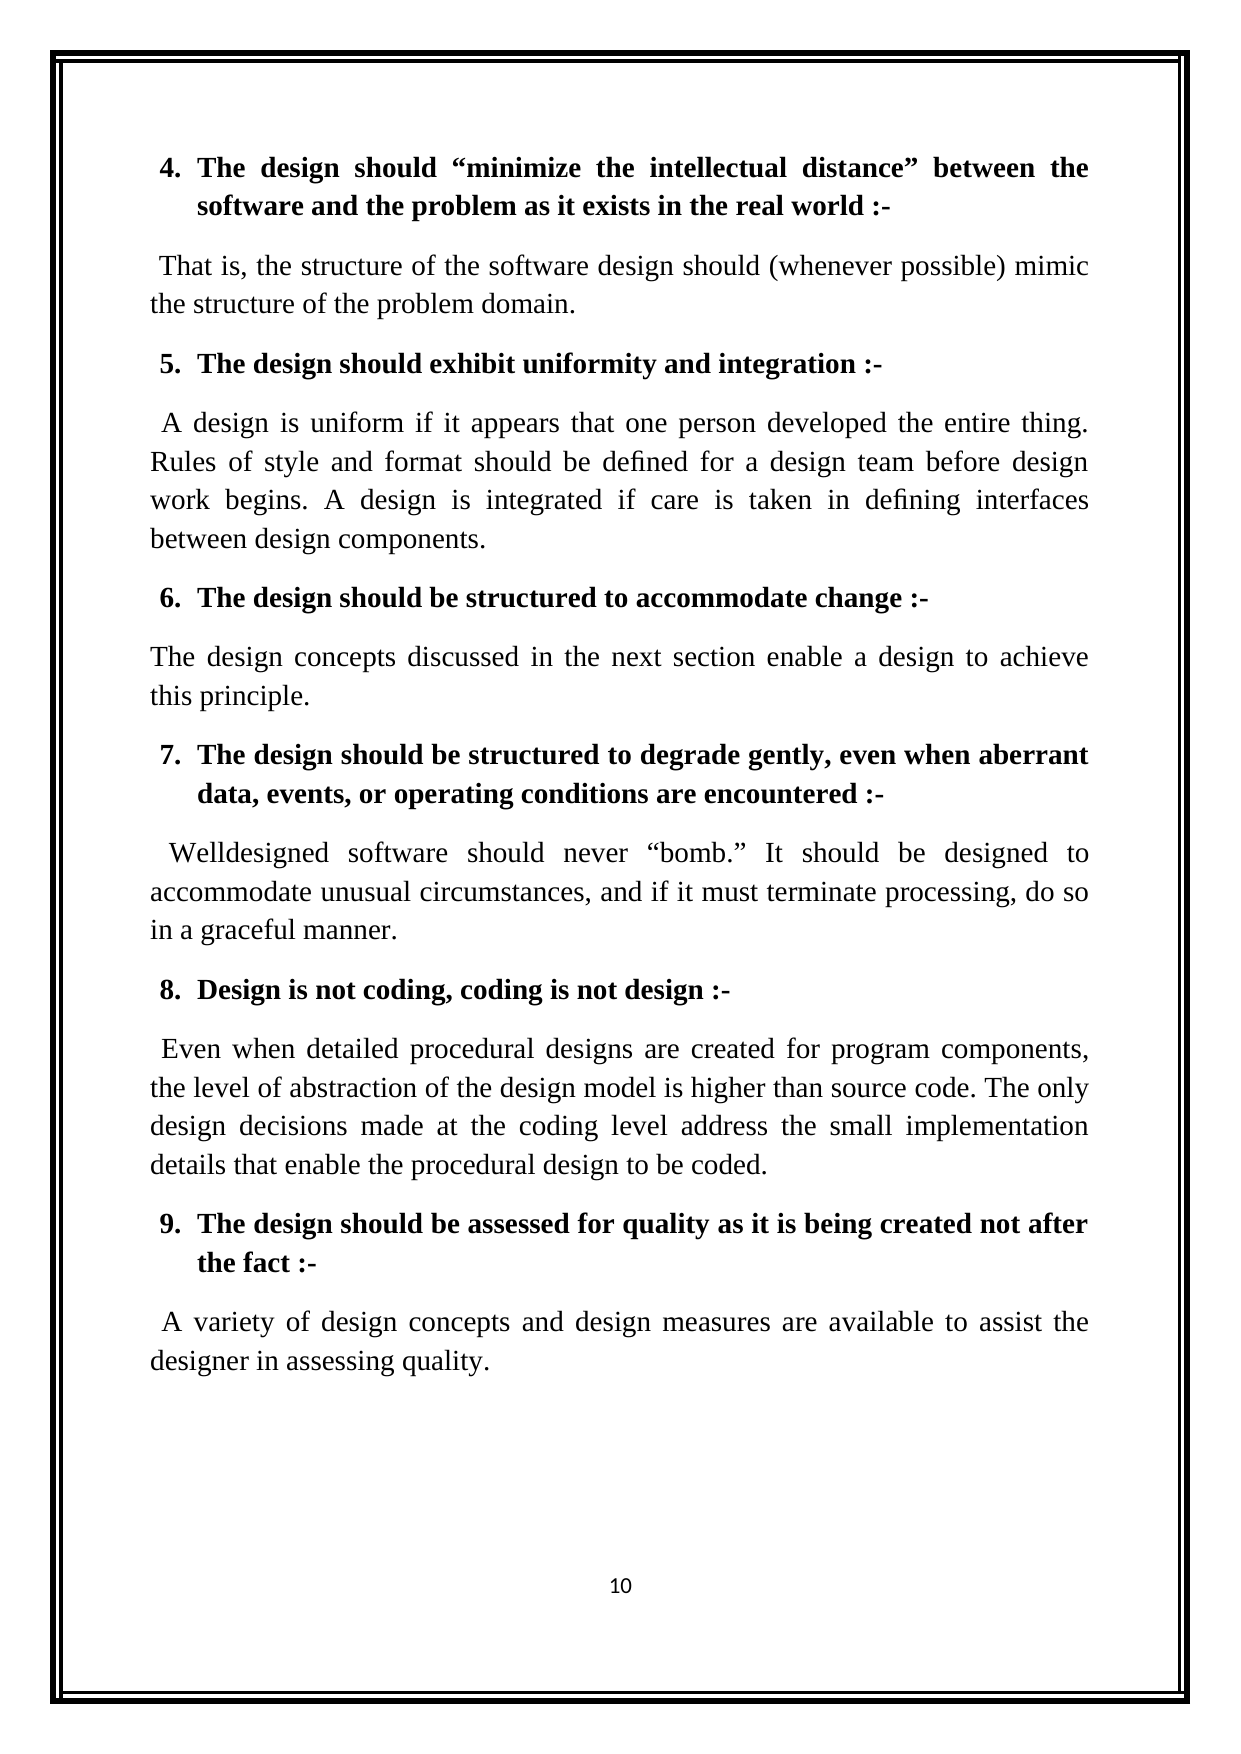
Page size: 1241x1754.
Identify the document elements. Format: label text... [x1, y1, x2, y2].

list The design should be assessed for quality as it is being created not after the fact :- [159, 1206, 1090, 1278]
list The design should be structured to degrade gently, even when aberrant data, events, or operating conditions are encountered :- [159, 737, 1090, 809]
text Welldesigned software should never “bomb.” It should be designed to accommodate unusual circumstances, and if it must terminate processing, do so in a graceful manner. [150, 835, 1090, 946]
list The design should be structured to accommodate change :- [159, 580, 1090, 614]
text Even when detailed procedural designs are created for program components, the level of abstraction of the design model is higher than source code. The only design decisions made at the coding level address the small implementation details that enable the procedural design to be coded. [150, 1031, 1090, 1180]
list Design is not coding, coding is not design :- [159, 972, 1090, 1005]
text That is, the structure of the software design should (whenever possible) mimic the structure of the problem domain. [150, 248, 1090, 320]
list The design should “minimize the intellectual distance” between the software and the problem as it exists in the real world :- [159, 150, 1090, 222]
list The design should exhibit uniformity and integration :- [159, 346, 1090, 379]
text The design concepts discussed in the next section enable a design to achieve this principle. [150, 639, 1090, 712]
text A design is uniform if it appears that one person developed the entire thing. Rules of style and format should be deﬁned for a design team before design work begins. A design is integrated if care is taken in deﬁning interfaces between design components. [150, 405, 1090, 554]
text A variety of design concepts and design measures are available to assist the designer in assessing quality. [150, 1304, 1090, 1376]
